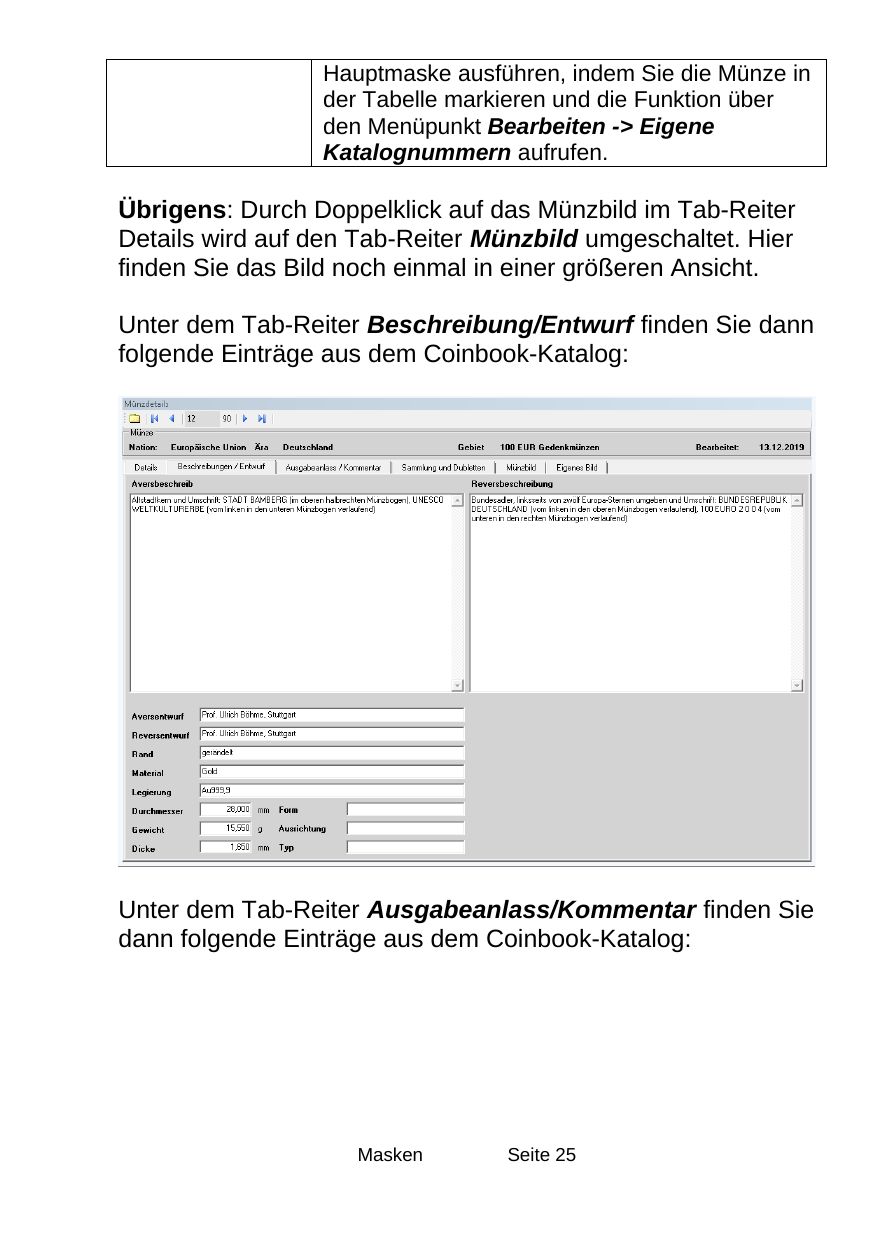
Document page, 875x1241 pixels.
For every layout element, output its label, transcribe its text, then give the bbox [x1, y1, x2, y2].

text Unter dem Tab-Reiter Beschreibung/Entwurf finden Sie dann folgende Einträge aus dem Coinbook-Katalog: [118, 310, 815, 368]
text Unter dem Tab-Reiter Ausgabeanlass/Kommentar finden Sie dann folgende Einträge aus dem Coinbook-Katalog: [118, 895, 815, 952]
picture [118, 396, 815, 867]
text Übrigens: Durch Doppelklick auf das Münzbild im Tab-Reiter Details wird auf den Tab-Reiter Münzbild umgeschaltet. Hier finden Sie das Bild noch einmal in einer größeren Ansicht. [118, 195, 815, 282]
table_cell [107, 60, 311, 166]
